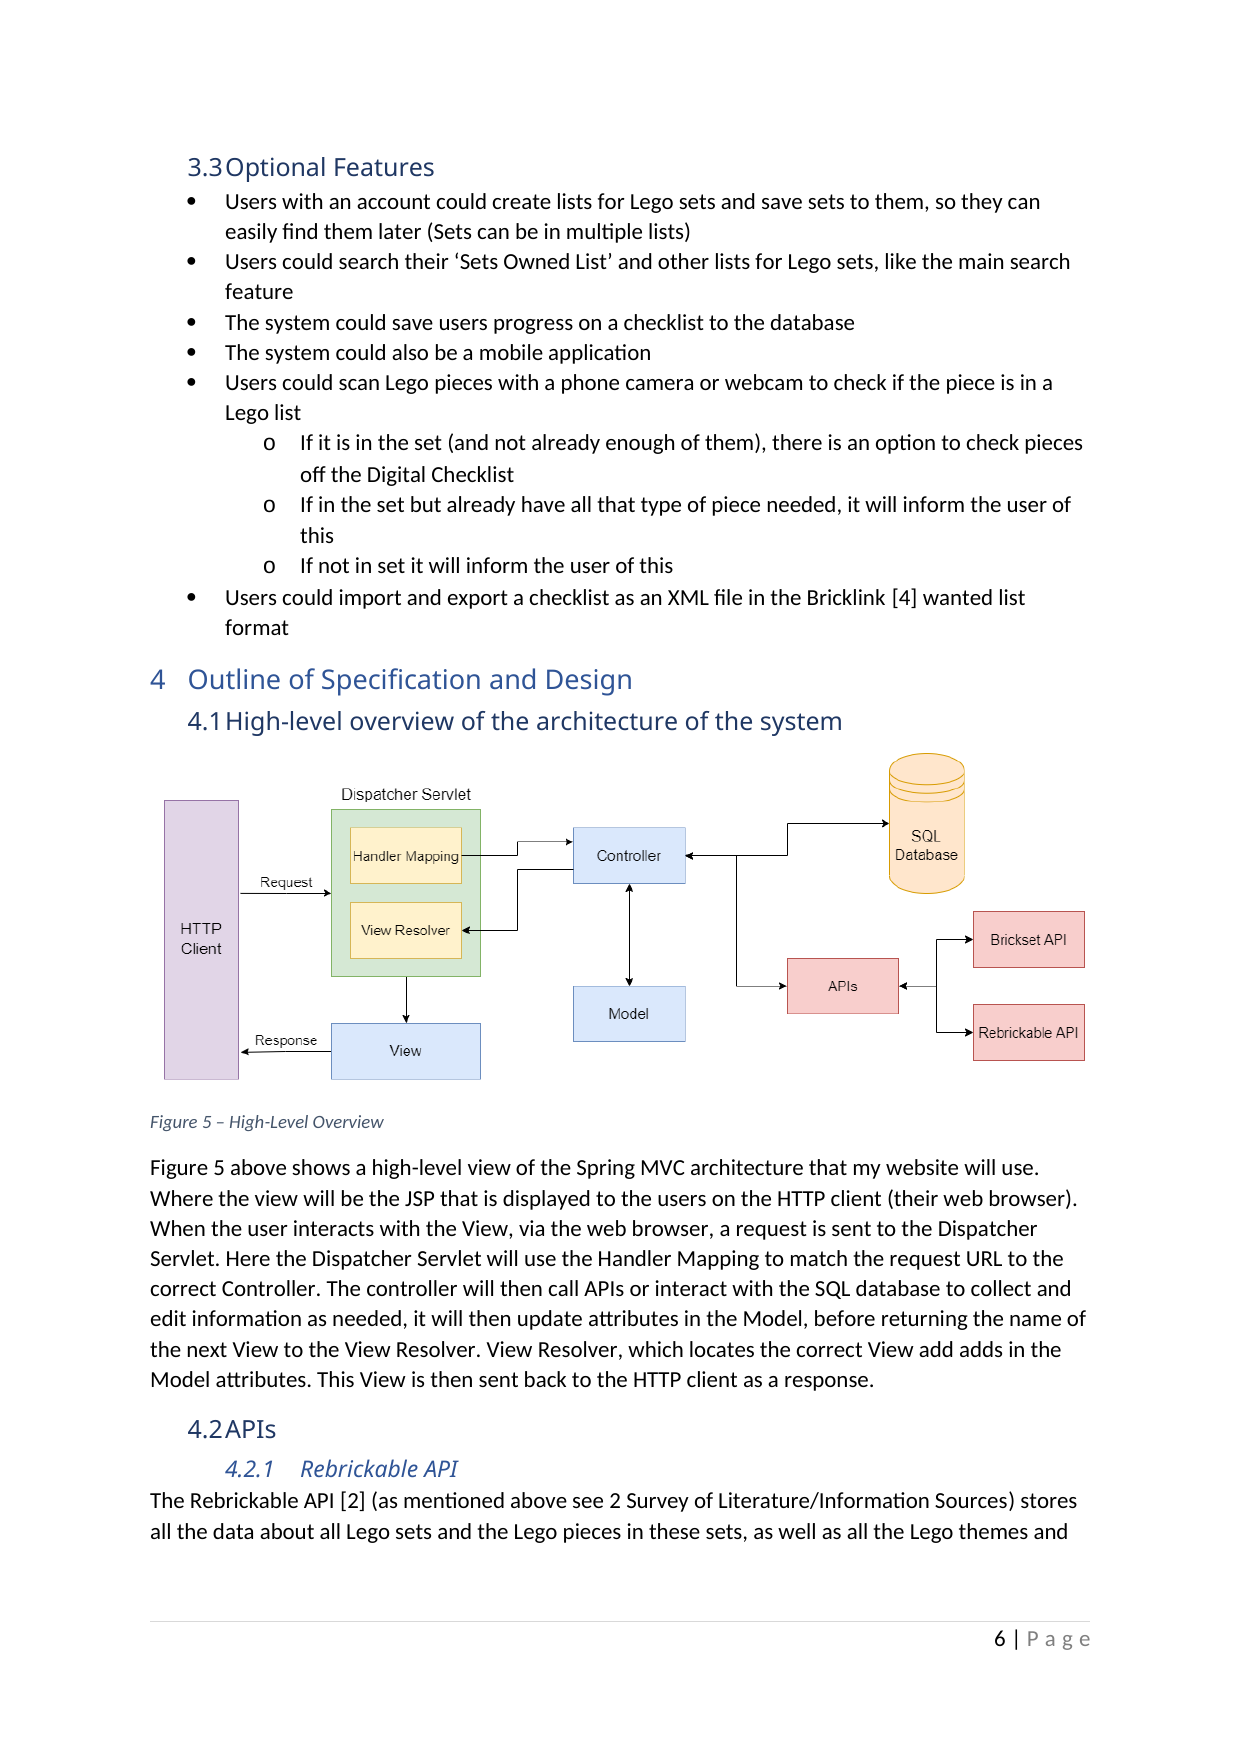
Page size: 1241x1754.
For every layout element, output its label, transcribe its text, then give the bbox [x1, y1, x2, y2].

list If not in set it will inform the user of this [262, 552, 1090, 581]
text Figure 5 above shows a high-level view of the Spring MVC architecture that my website will use. Where the view will be the JSP that is displayed to the users on the HTTP client (their web browser). When the user interacts with the View, via the web browser, a request is sent to the Dispatcher Servlet. Here the Dispatcher Servlet will use the Handler Mapping to match the request URL to the correct Controller. The controller will then call APIs or interact with the SQL database to collect and edit information as needed, it will then update attributes in the Model, before returning the name of the next View to the View Resolver. View Resolver, which locates the correct View add adds in the Model attributes. This View is then sent back to the HTTP client as a response. [150, 1153, 1090, 1393]
subtitle Rebrickable API [225, 1453, 1090, 1484]
list The system could save users progress on a checklist to the database [187, 308, 1090, 336]
list The system could also be a mobile application [187, 338, 1090, 366]
list Users could search their ‘Sets Owned List’ and other lists for Lego sets, like the main search feature [187, 247, 1090, 305]
list If in the set but already have all that type of piece needed, it will inform the user of this [262, 490, 1090, 549]
subtitle Optional Features [187, 150, 1090, 184]
list Users could import and export a checklist as an XML file in the Bricklink [4] wanted list format [187, 583, 1090, 641]
subtitle Outline of Specification and Design [150, 660, 1090, 697]
list Users could scan Lego pieces with a phone camera or webcam to check if the piece is in a Lego list [187, 368, 1090, 426]
list Users with an account could create lists for Lego sets and save sets to them, so they can easily find them later (Sets can be in multiple lists) [187, 187, 1090, 245]
subtitle APIs [187, 1412, 1090, 1446]
list If it is in the set (and not already enough of them), there is an option to check pieces off the Digital Checklist [262, 428, 1090, 488]
subtitle High-level overview of the architecture of the system [187, 704, 1090, 738]
picture [150, 740, 1092, 1091]
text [150, 1487, 1090, 1545]
